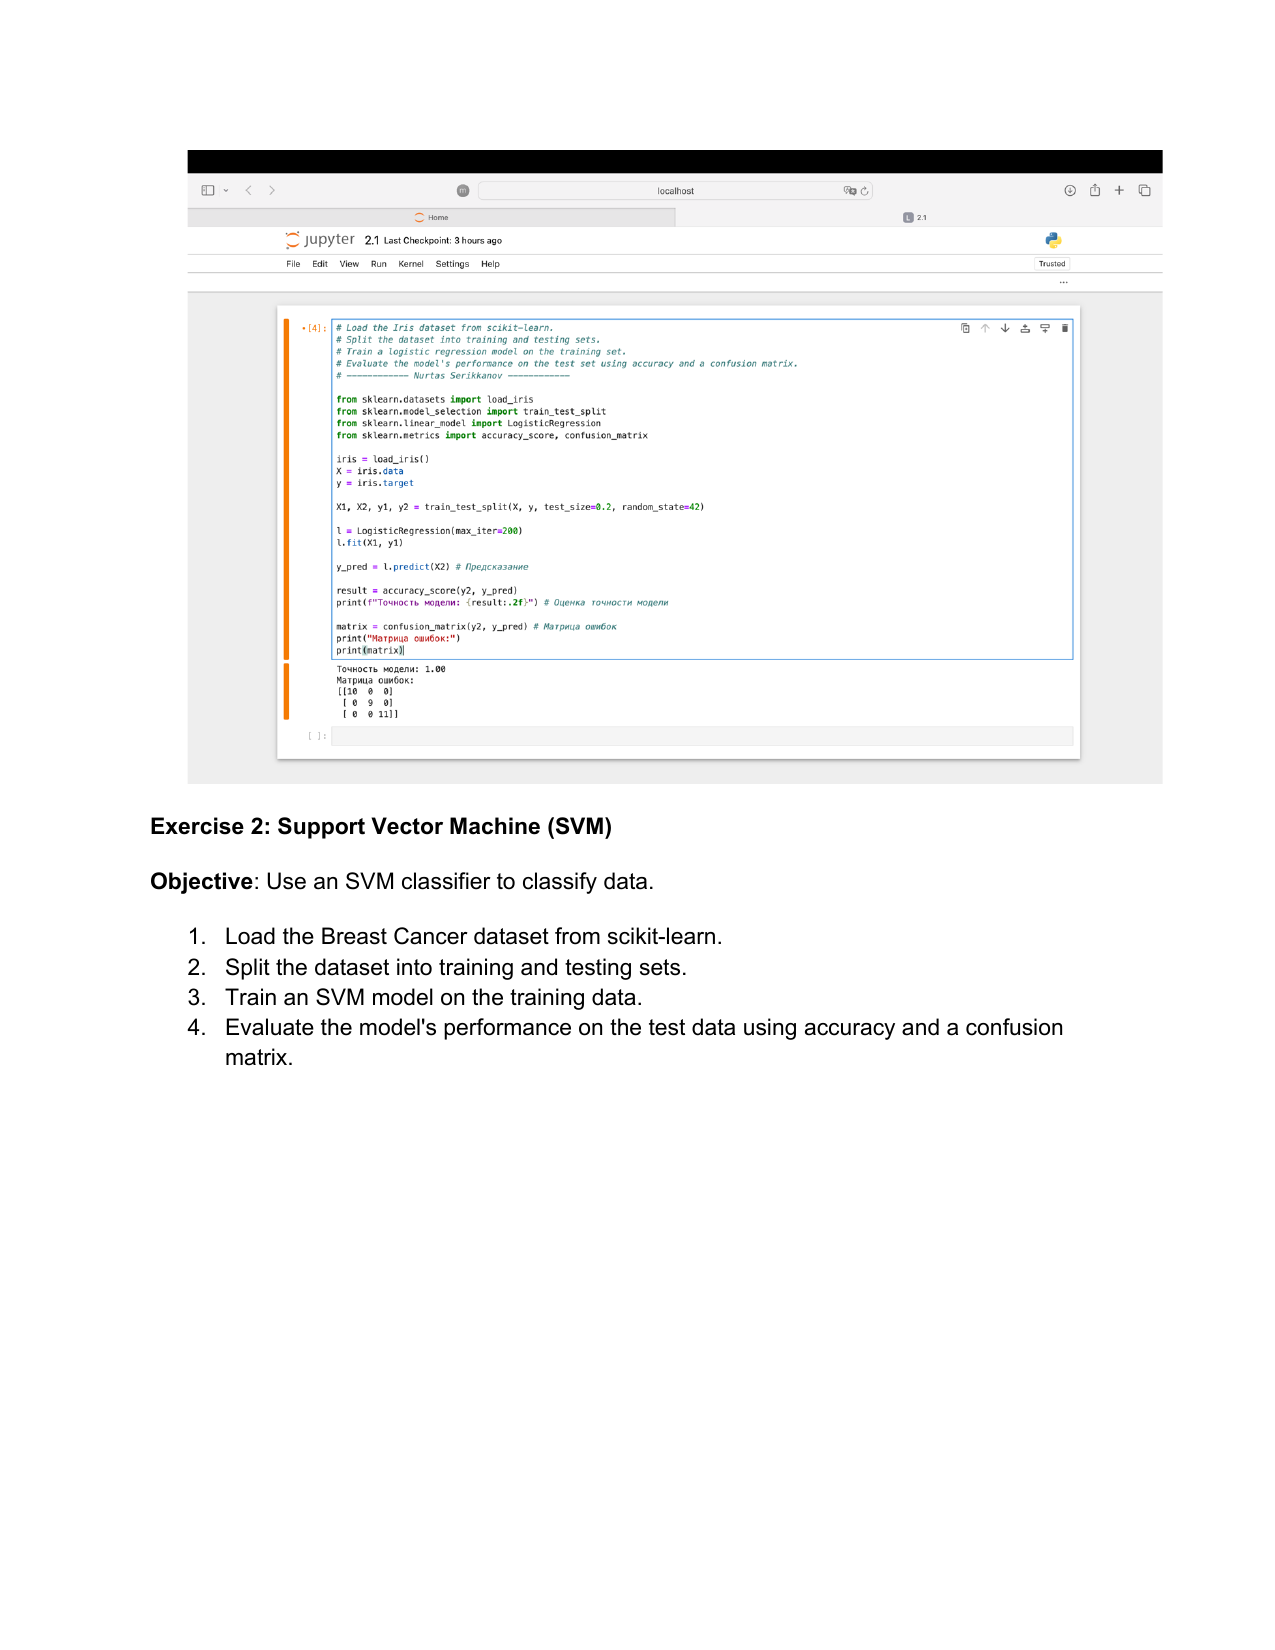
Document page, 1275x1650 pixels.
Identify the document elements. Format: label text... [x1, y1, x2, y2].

list Split the dataset into training and testing sets. [187, 953, 1125, 980]
text Objective: Use an SVM classifier to classify data. [150, 868, 1125, 894]
list Train an SVM model on the training data. [187, 984, 1125, 1010]
list Load the Breast Cancer dataset from scikit-learn. [187, 923, 1125, 950]
subtitle Exercise 2: Support Vector Machine (SVM) [150, 813, 1125, 839]
picture [187, 150, 1163, 784]
list Evaluate the model's performance on the test data using accuracy and a confusion matrix. [187, 1014, 1125, 1071]
